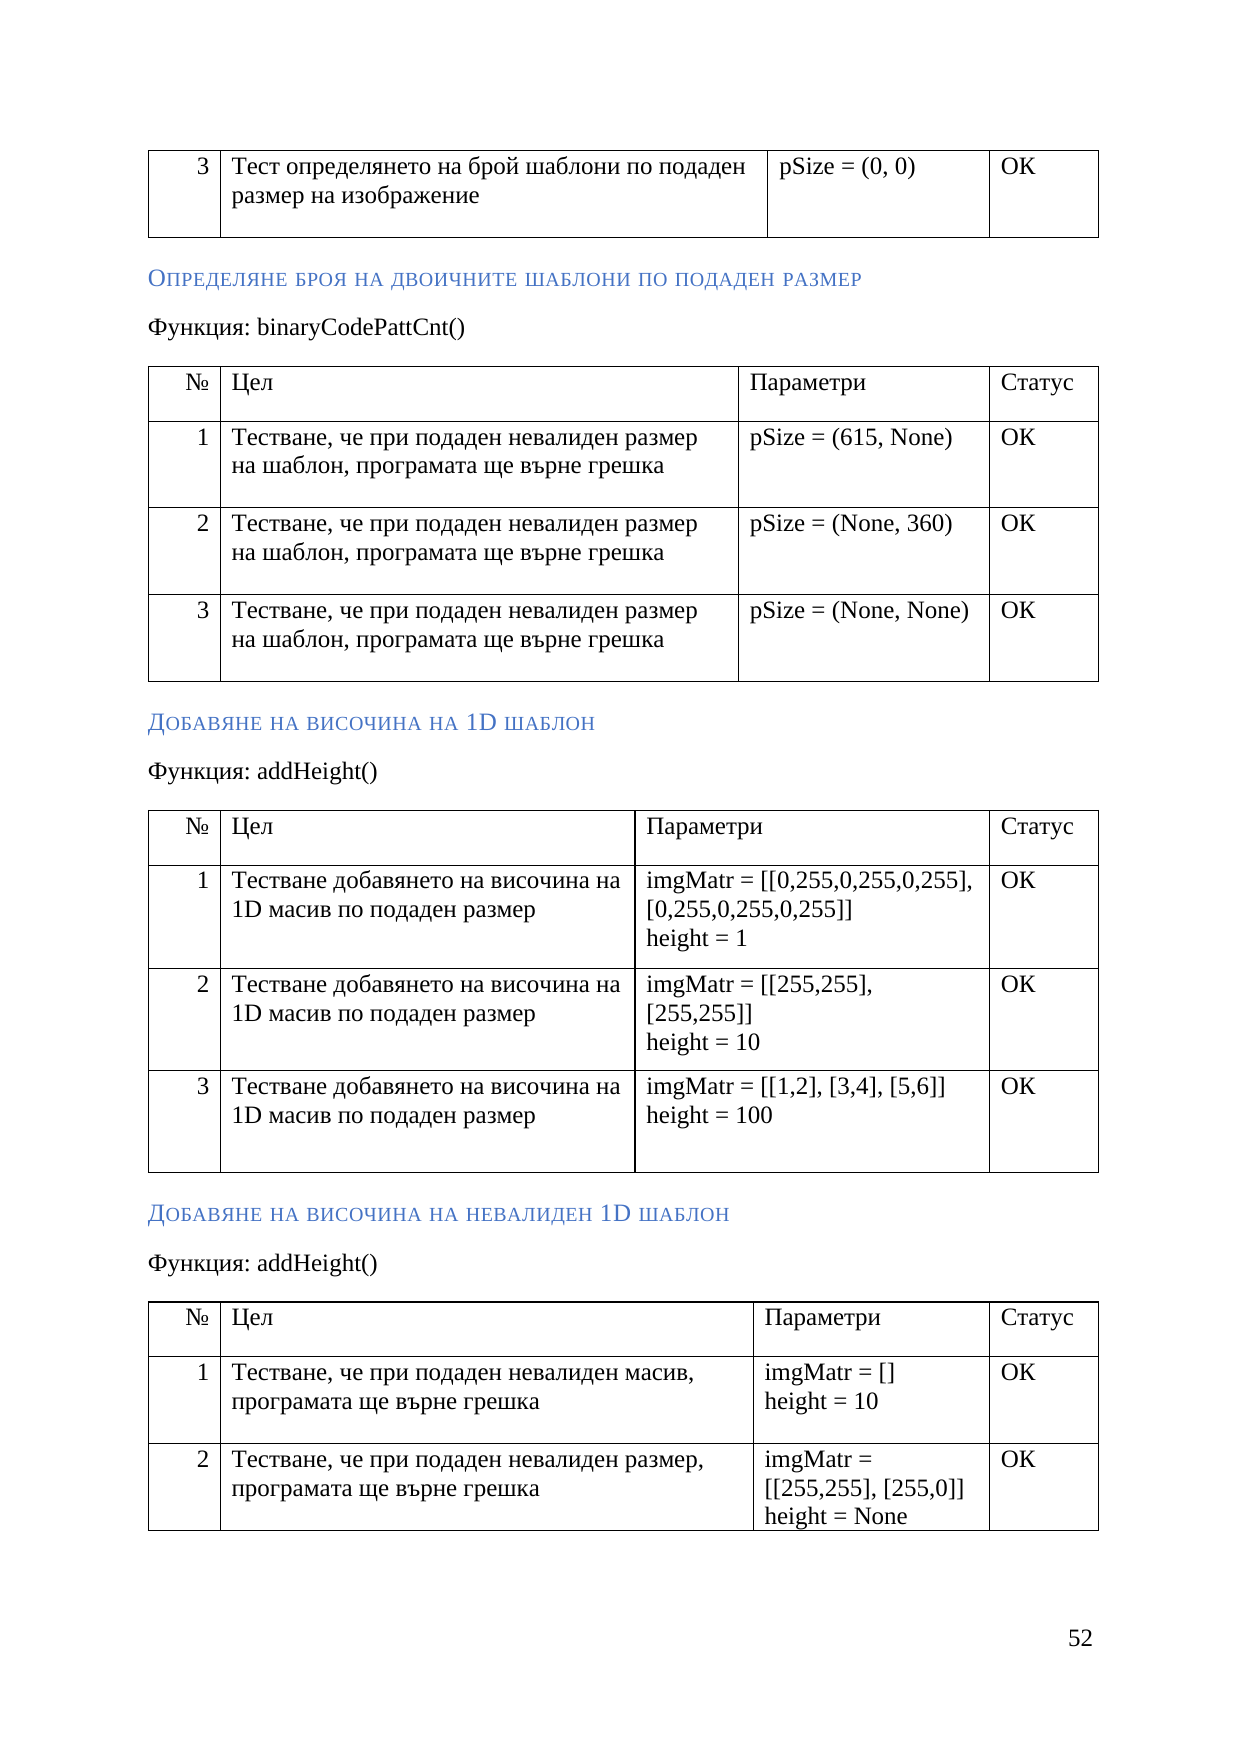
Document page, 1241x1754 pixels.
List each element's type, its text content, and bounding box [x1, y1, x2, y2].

table_cell ОК [990, 595, 1098, 681]
table_header Статус [990, 367, 1098, 421]
subtitle Добавяне на височина на 1D шаблон [148, 707, 1093, 735]
table_header Параметри [636, 811, 989, 864]
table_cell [221, 151, 767, 237]
table_cell Тестване добавянето на височина на 1D масив по подаден размер [221, 969, 634, 1070]
table_header Цел [221, 811, 634, 864]
table_cell ОК [990, 151, 1098, 237]
table_cell imgMatr = [[255,255], [255,0]] height = None [754, 1444, 989, 1530]
text Функция: binaryCodePattCnt() [148, 312, 1093, 341]
table_cell Тестване добавянето на височина на 1D масив по подаден размер [221, 1071, 634, 1172]
subtitle Определяне броя на двоичните шаблони по подаден размер [148, 263, 1093, 291]
table_header № [149, 1303, 220, 1356]
table_cell ОК [990, 1444, 1098, 1530]
table_cell pSize = (None, 360) [739, 508, 989, 594]
table_cell ОК [990, 866, 1098, 968]
table_header Цел [221, 1303, 753, 1356]
table_cell ОК [990, 969, 1098, 1070]
table_cell 1 [149, 422, 220, 507]
table_cell imgMatr = [[0,255,0,255,0,255], [0,255,0,255,0,255]] height = 1 [636, 866, 989, 968]
table_cell 3 [149, 1071, 220, 1172]
table_cell imgMatr = [[1,2], [3,4], [5,6]] height = 100 [636, 1071, 989, 1172]
table_cell 2 [149, 1444, 220, 1530]
table_cell 3 [149, 595, 220, 681]
table_cell 1 [149, 1357, 220, 1443]
table_cell pSize = (None, None) [739, 595, 989, 681]
table_cell Тестване, че при подаден невалиден размер на шаблон, програмата ще върне грешка [221, 595, 738, 681]
table_header Параметри [739, 367, 989, 421]
table_cell Тестване, че при подаден невалиден размер, програмата ще върне грешка [221, 1444, 753, 1530]
table_cell 2 [149, 969, 220, 1070]
table_header № [149, 811, 220, 864]
table_cell pSize = (615, None) [739, 422, 989, 507]
table_cell 1 [149, 866, 220, 968]
table_header Параметри [754, 1303, 989, 1356]
table_cell 3 [149, 151, 220, 237]
table_cell imgMatr = [[255,255], [255,255]] height = 10 [636, 969, 989, 1070]
table_cell Тестване, че при подаден невалиден размер на шаблон, програмата ще върне грешка [221, 508, 738, 594]
table_header Статус [990, 1303, 1098, 1356]
table_cell pSize = (0, 0) [768, 151, 989, 237]
table_header Статус [990, 811, 1098, 864]
table_cell ОК [990, 1071, 1098, 1172]
subtitle Добавяне на височина на невалиден 1D шаблон [148, 1198, 1093, 1227]
text Функция: addHeight() [148, 756, 1093, 785]
table_header Цел [221, 367, 738, 421]
text Функция: addHeight() [148, 1248, 1093, 1276]
table_cell Тестване, че при подаден невалиден размер на шаблон, програмата ще върне грешка [221, 422, 738, 507]
table_cell ОК [990, 1357, 1098, 1443]
table_cell ОК [990, 508, 1098, 594]
table_cell 2 [149, 508, 220, 594]
table_cell Тестване добавянето на височина на 1D масив по подаден размер [221, 866, 634, 968]
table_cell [221, 1357, 753, 1443]
table_cell imgMatr = [] height = 10 [754, 1357, 989, 1443]
table_header № [149, 367, 220, 421]
table_cell ОК [990, 422, 1098, 507]
